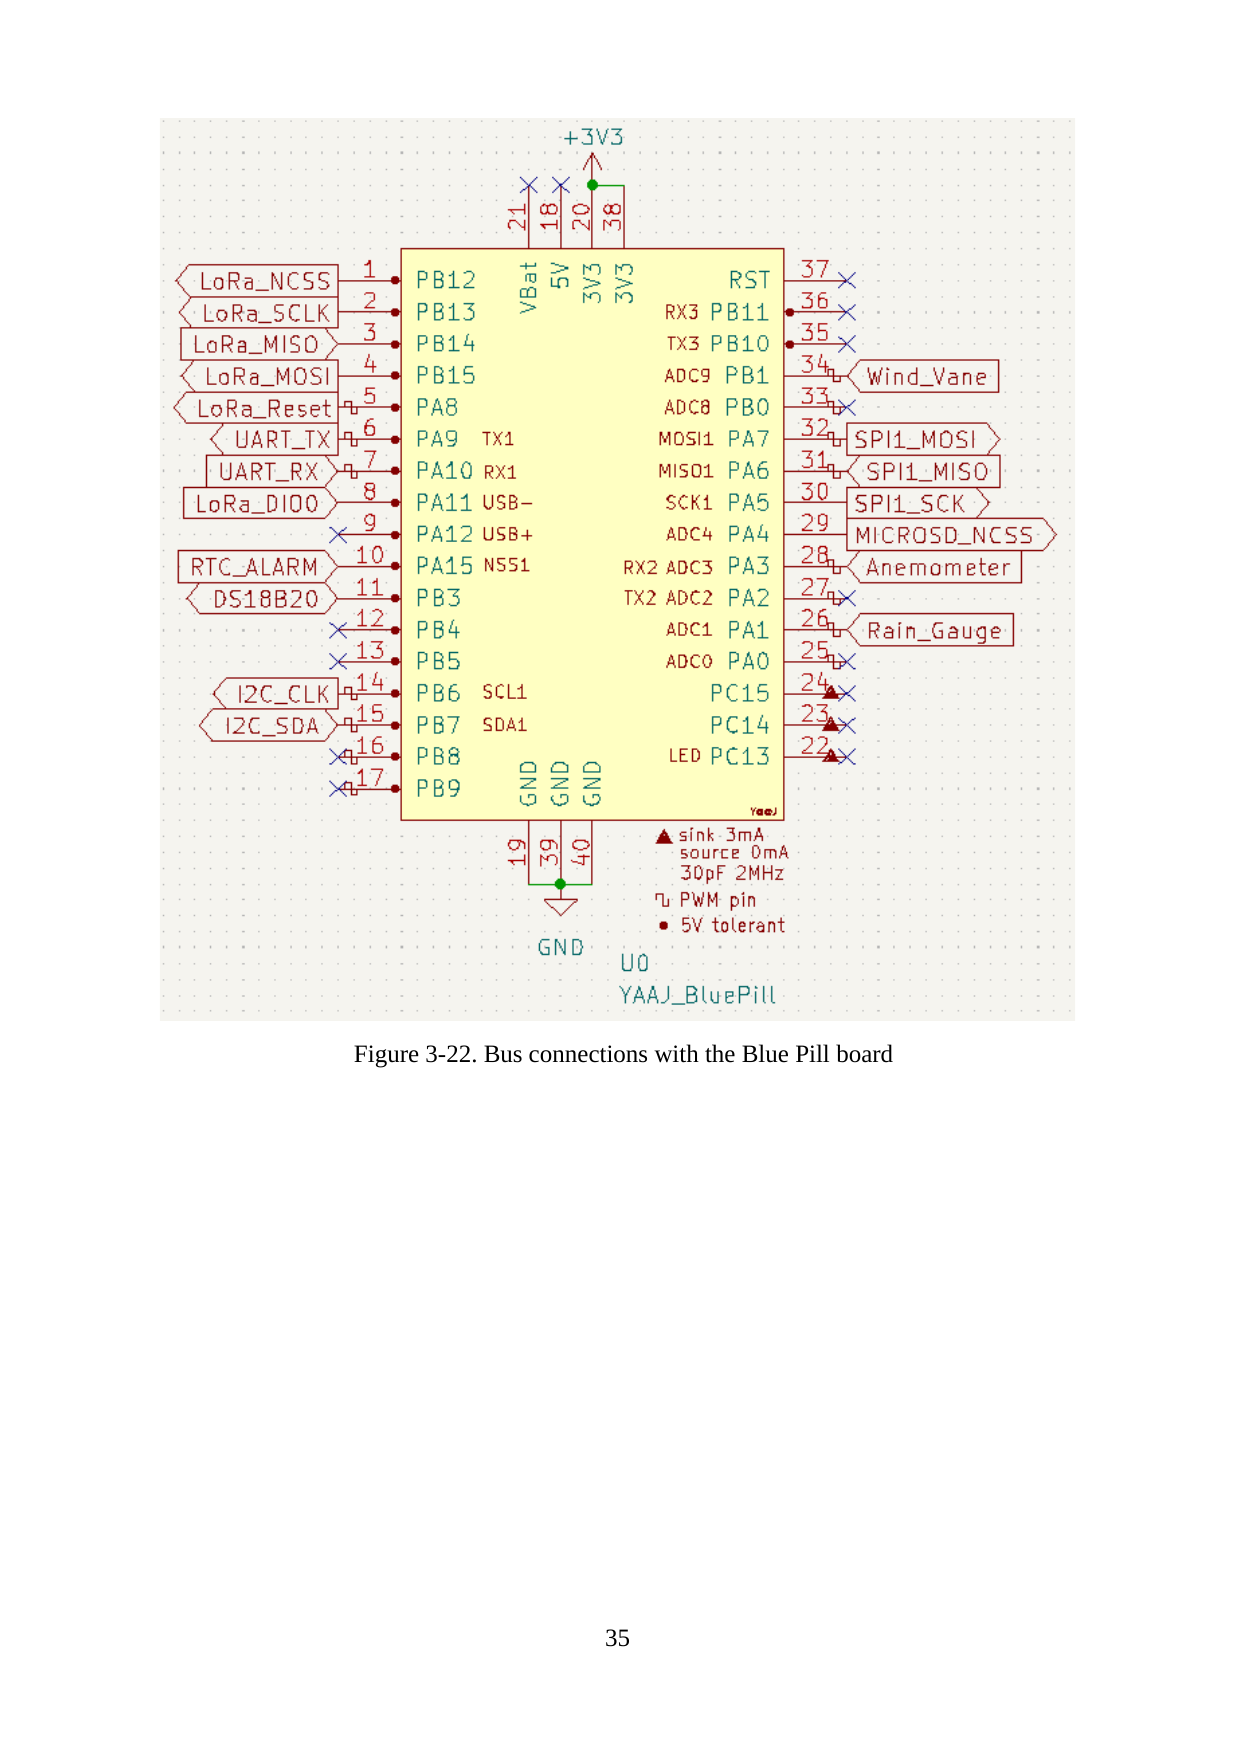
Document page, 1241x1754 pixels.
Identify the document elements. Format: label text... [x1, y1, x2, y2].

picture [159, 118, 1075, 1021]
